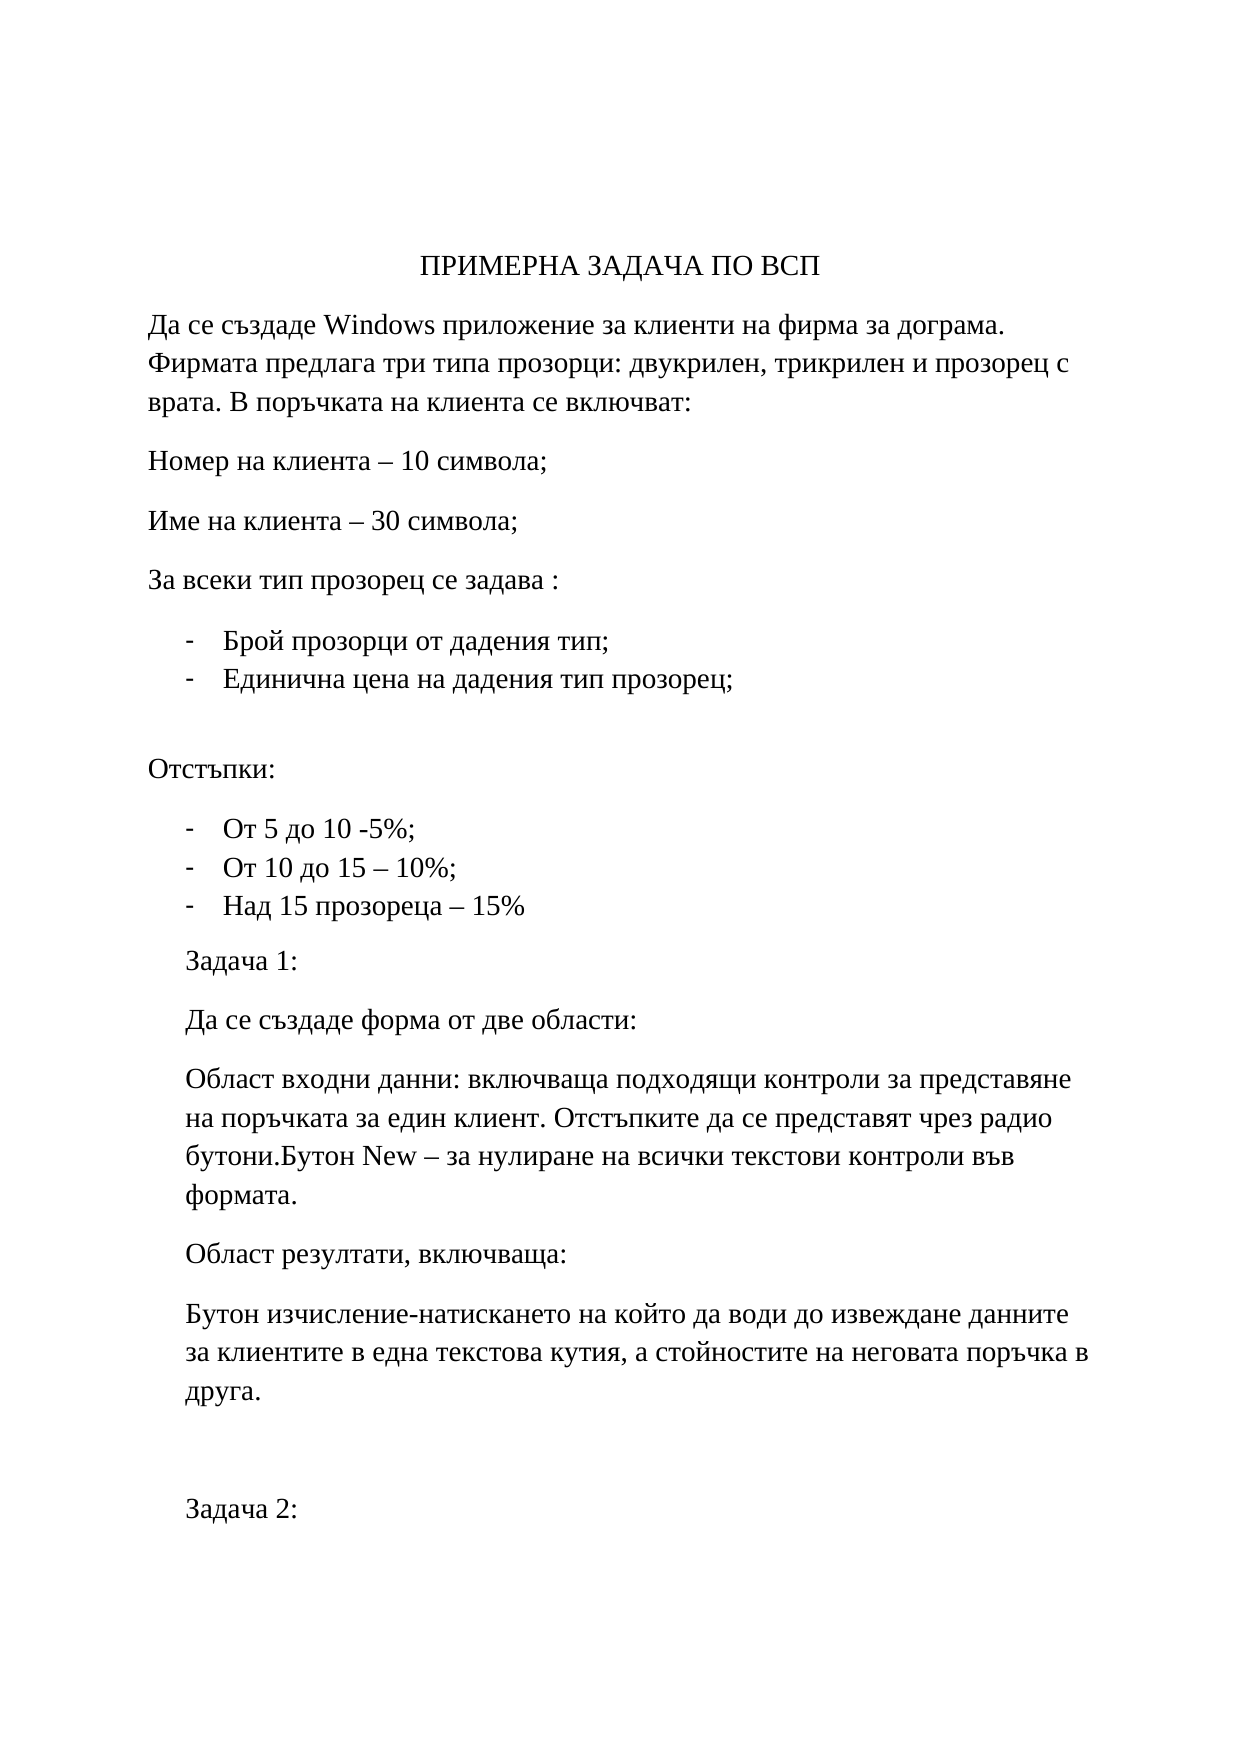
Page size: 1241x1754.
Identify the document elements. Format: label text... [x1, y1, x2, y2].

list Единична цена на дадения тип прозорец; [185, 660, 1093, 696]
text Бутон изчисление-натискането на който да води до извеждане данните за клиентите в една текстова кутия, а стойностите на неговата поръчка в друга. [185, 1296, 1093, 1406]
text Номер на клиента – 10 символа; [148, 443, 1093, 477]
list От 5 до 10 -5%; [185, 811, 1093, 846]
text За всеки тип прозорец се задава : [148, 562, 1093, 596]
list Брой прозорци от дадения тип; [185, 622, 1093, 657]
list Над 15 прозореца – 15% [185, 887, 1093, 923]
list От 10 до 15 – 10%; [185, 849, 1093, 885]
text ПРИМЕРНА ЗАДАЧА ПО ВСП [148, 248, 1093, 281]
text Да се създаде Windows приложение за клиенти на фирма за дограма. Фирмата предлага три типа прозорци: двукрилен, трикрилен и прозорец с врата. В поръчката на клиента се включват: [148, 307, 1093, 418]
text Задача 2: [185, 1492, 1093, 1525]
text Да се създаде форма от две области: [185, 1002, 1093, 1036]
text Област входни данни: включваща подходящи контроли за представяне на поръчката за един клиент. Отстъпките да се представят чрез радио бутони.Бутон New – за нулиране на всички текстови контроли във формата. [185, 1061, 1093, 1211]
text Отстъпки: [148, 751, 1093, 785]
text Задача 1: [185, 943, 1093, 976]
text Област резултати, включваща: [185, 1236, 1093, 1270]
text Име на клиента – 30 символа; [148, 503, 1093, 536]
